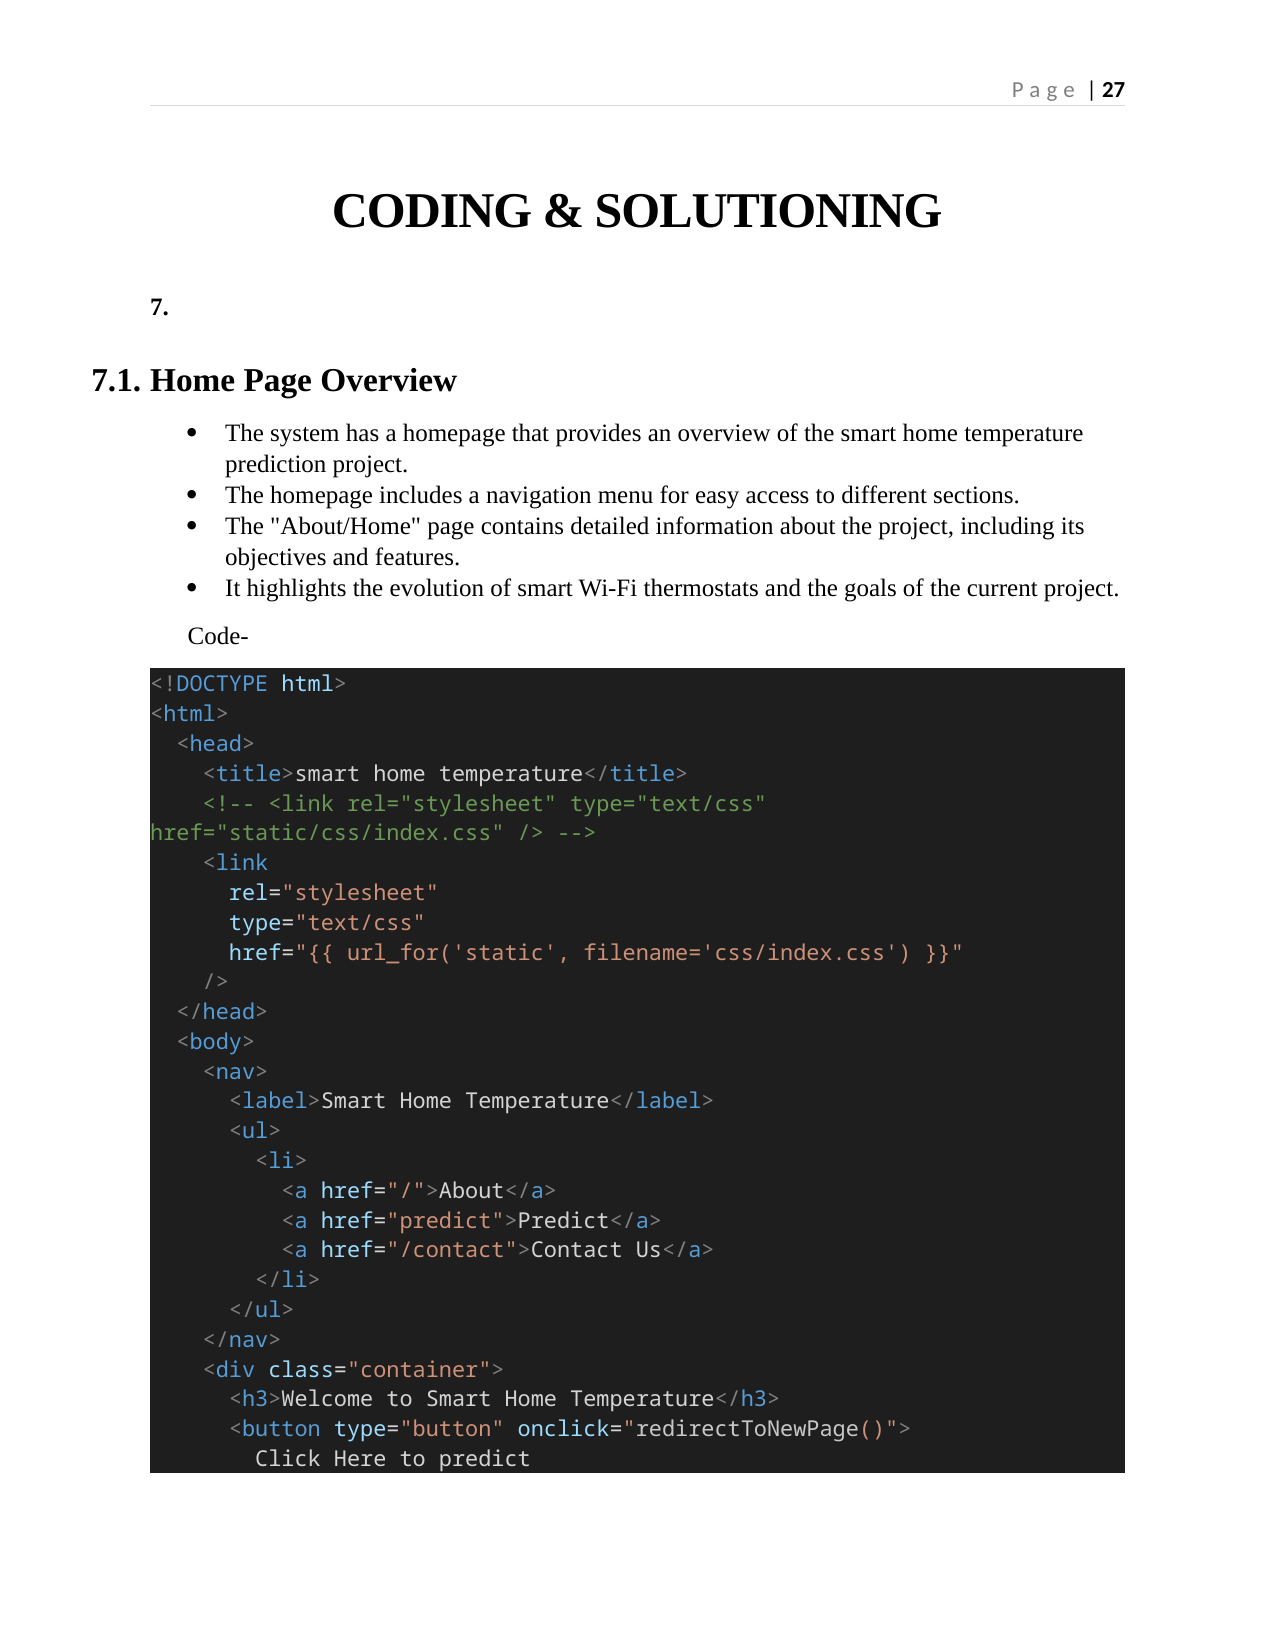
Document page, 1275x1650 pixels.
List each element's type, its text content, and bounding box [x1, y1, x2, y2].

text </ul> [150, 1294, 1125, 1324]
title CODING & SOLUTIONING [150, 181, 1125, 238]
text </li> [150, 1264, 1125, 1294]
text <!-- <link rel="stylesheet" type="text/css" href="static/css/index.css" /> --> [150, 788, 1125, 847]
text <head> [150, 728, 1125, 758]
text <title>smart home temperature</title> [150, 758, 1125, 788]
text Click Here to predict [150, 1443, 1125, 1473]
text <body> [150, 1026, 1125, 1056]
subtitle Home Page Overview [91, 360, 1125, 399]
text <ul> [150, 1115, 1125, 1145]
text <html> [150, 698, 1125, 728]
text <link [150, 847, 1125, 877]
text </head> [150, 996, 1125, 1026]
text <h3>Welcome to Smart Home Temperature</h3> [150, 1383, 1125, 1413]
text <label>Smart Home Temperature</label> [150, 1086, 1125, 1115]
text Code- [187, 621, 1125, 649]
list The system has a homepage that provides an overview of the smart home temperature prediction project. [187, 418, 1125, 478]
list It highlights the evolution of smart Wi-Fi thermostats and the goals of the current project. [187, 573, 1125, 602]
text rel="stylesheet" [150, 877, 1125, 907]
text <div class="container"> [150, 1354, 1125, 1383]
text <button type="button" onclick="redirectToNewPage()"> [150, 1413, 1125, 1443]
text <a href="/contact">Contact Us</a> [150, 1234, 1125, 1264]
list The homepage includes a navigation menu for easy access to different sections. [187, 480, 1125, 509]
text <li> [150, 1145, 1125, 1175]
text type="text/css" [150, 907, 1125, 937]
text /> [150, 966, 1125, 996]
text <!DOCTYPE html> [150, 668, 1125, 698]
list The "About/Home" page contains detailed information about the project, including its objectives and features. [187, 511, 1125, 571]
text href="{{ url_for('static', filename='css/index.css') }}" [150, 937, 1125, 966]
text </nav> [150, 1324, 1125, 1354]
text <nav> [150, 1056, 1125, 1086]
text <a href="/">About</a> [150, 1175, 1125, 1205]
text <a href="predict">Predict</a> [150, 1205, 1125, 1234]
